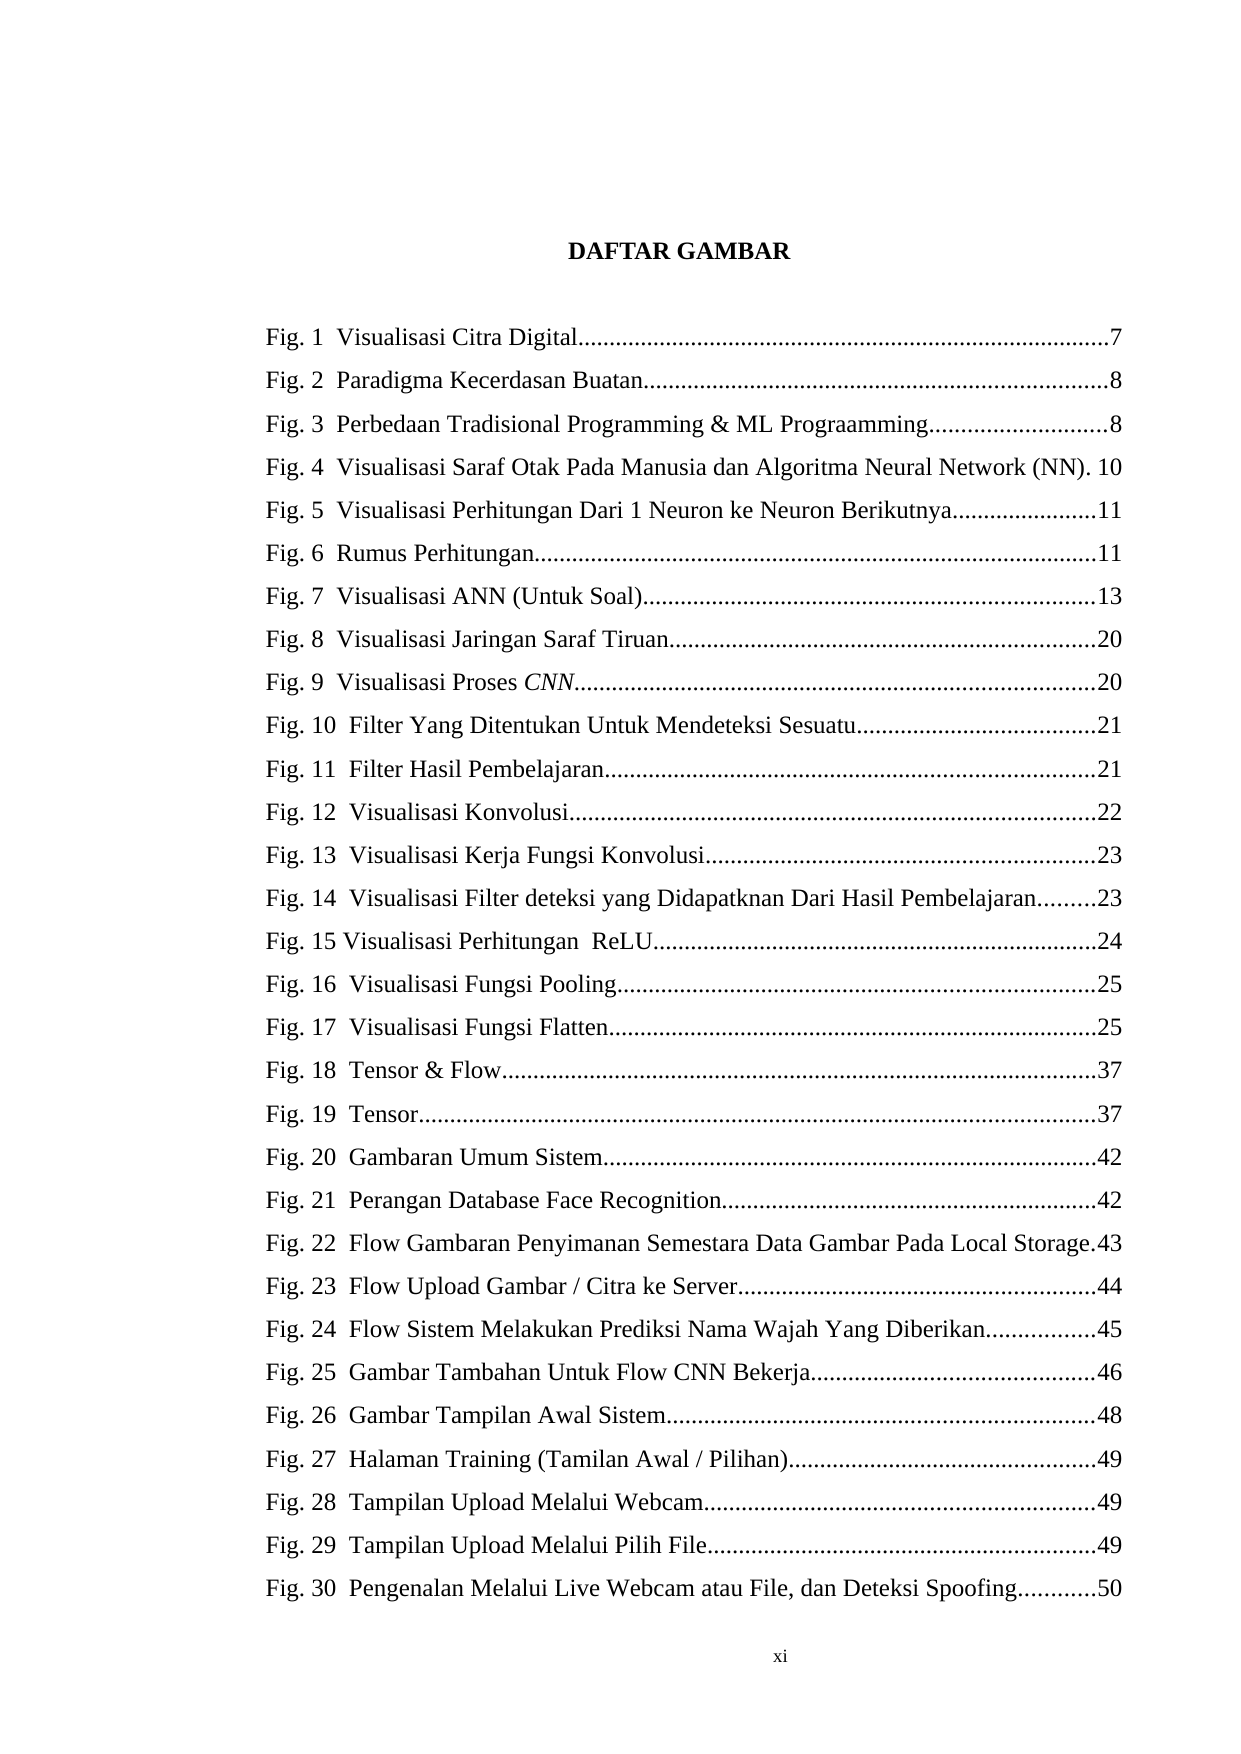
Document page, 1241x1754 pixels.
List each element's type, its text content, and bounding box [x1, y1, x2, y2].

text Fig. 28 Tampilan Upload Melalui Webcam 49 [265, 1487, 1122, 1516]
text Fig. 9 Visualisasi Proses CNN 20 [265, 667, 1122, 696]
text Fig. 19 Tensor 37 [265, 1099, 1122, 1127]
text Fig. 22 Flow Gambaran Penyimanan Semestara Data Gambar Pada Local Storage 43 [265, 1228, 1122, 1257]
text Fig. 30 Pengenalan Melalui Live Webcam atau File, dan Deteksi Spoofing 50 [265, 1573, 1122, 1602]
text Fig. 2 Paradigma Kecerdasan Buatan 8 [265, 366, 1122, 394]
text Fig. 17 Visualisasi Fungsi Flatten 25 [265, 1012, 1122, 1041]
text Fig. 6 Rumus Perhitungan 11 [265, 538, 1122, 567]
text Fig. 21 Perangan Database Face Recognition 42 [265, 1185, 1122, 1214]
text Fig. 13 Visualisasi Kerja Fungsi Konvolusi 23 [265, 840, 1122, 869]
text Fig. 25 Gambar Tambahan Untuk Flow CNN Bekerja 46 [265, 1357, 1122, 1386]
text Fig. 10 Filter Yang Ditentukan Untuk Mendeteksi Sesuatu 21 [265, 711, 1122, 739]
text Fig. 14 Visualisasi Filter deteksi yang Didapatknan Dari Hasil Pembelajaran 23 [265, 883, 1122, 912]
text Fig. 4 Visualisasi Saraf Otak Pada Manusia dan Algoritma Neural Network (NN) 10 [265, 452, 1122, 481]
text Fig. 5 Visualisasi Perhitungan Dari 1 Neuron ke Neuron Berikutnya 11 [265, 495, 1122, 524]
text Fig. 12 Visualisasi Konvolusi 22 [265, 797, 1122, 826]
text Fig. 24 Flow Sistem Melakukan Prediksi Nama Wajah Yang Diberikan 45 [265, 1314, 1122, 1343]
text Fig. 23 Flow Upload Gambar / Citra ke Server 44 [265, 1271, 1122, 1300]
text Fig. 15 Visualisasi Perhitungan ReLU 24 [265, 926, 1122, 955]
text Fig. 8 Visualisasi Jaringan Saraf Tiruan 20 [265, 624, 1122, 653]
text Fig. 7 Visualisasi ANN (Untuk Soal) 13 [265, 581, 1122, 610]
text Fig. 20 Gambaran Umum Sistem 42 [265, 1142, 1122, 1171]
subtitle DAFTAR GAMBAR [236, 236, 1122, 265]
text Fig. 27 Halaman Training (Tamilan Awal / Pilihan) 49 [265, 1444, 1122, 1472]
text Fig. 3 Perbedaan Tradisional Programming & ML Prograamming 8 [265, 409, 1122, 437]
text Fig. 18 Tensor & Flow 37 [265, 1056, 1122, 1084]
text Fig. 29 Tampilan Upload Melalui Pilih File 49 [265, 1530, 1122, 1559]
text Fig. 16 Visualisasi Fungsi Pooling 25 [265, 969, 1122, 998]
text Fig. 1 Visualisasi Citra Digital 7 [265, 322, 1122, 351]
text Fig. 11 Filter Hasil Pembelajaran 21 [265, 754, 1122, 782]
text Fig. 26 Gambar Tampilan Awal Sistem 48 [265, 1401, 1122, 1429]
